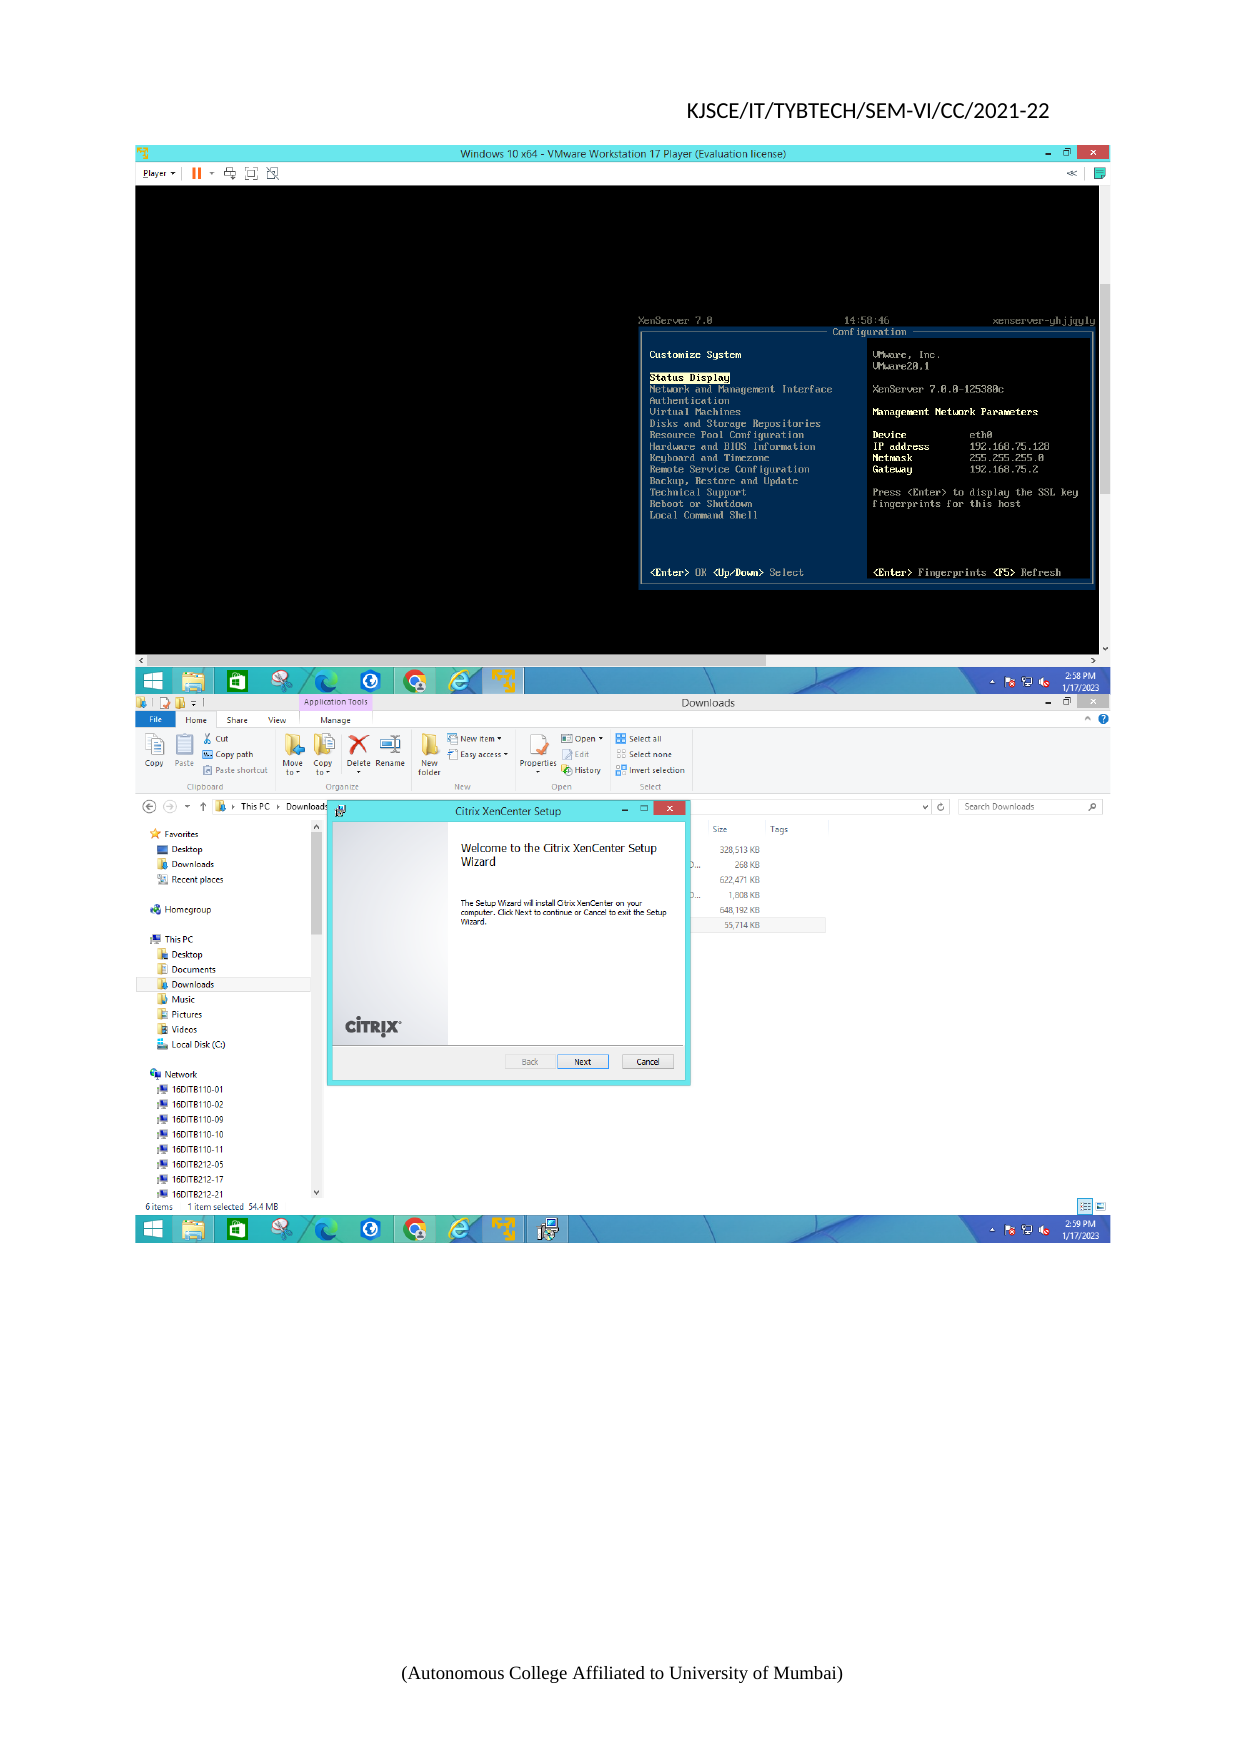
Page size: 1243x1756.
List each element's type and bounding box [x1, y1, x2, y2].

picture [135, 145, 1111, 1243]
